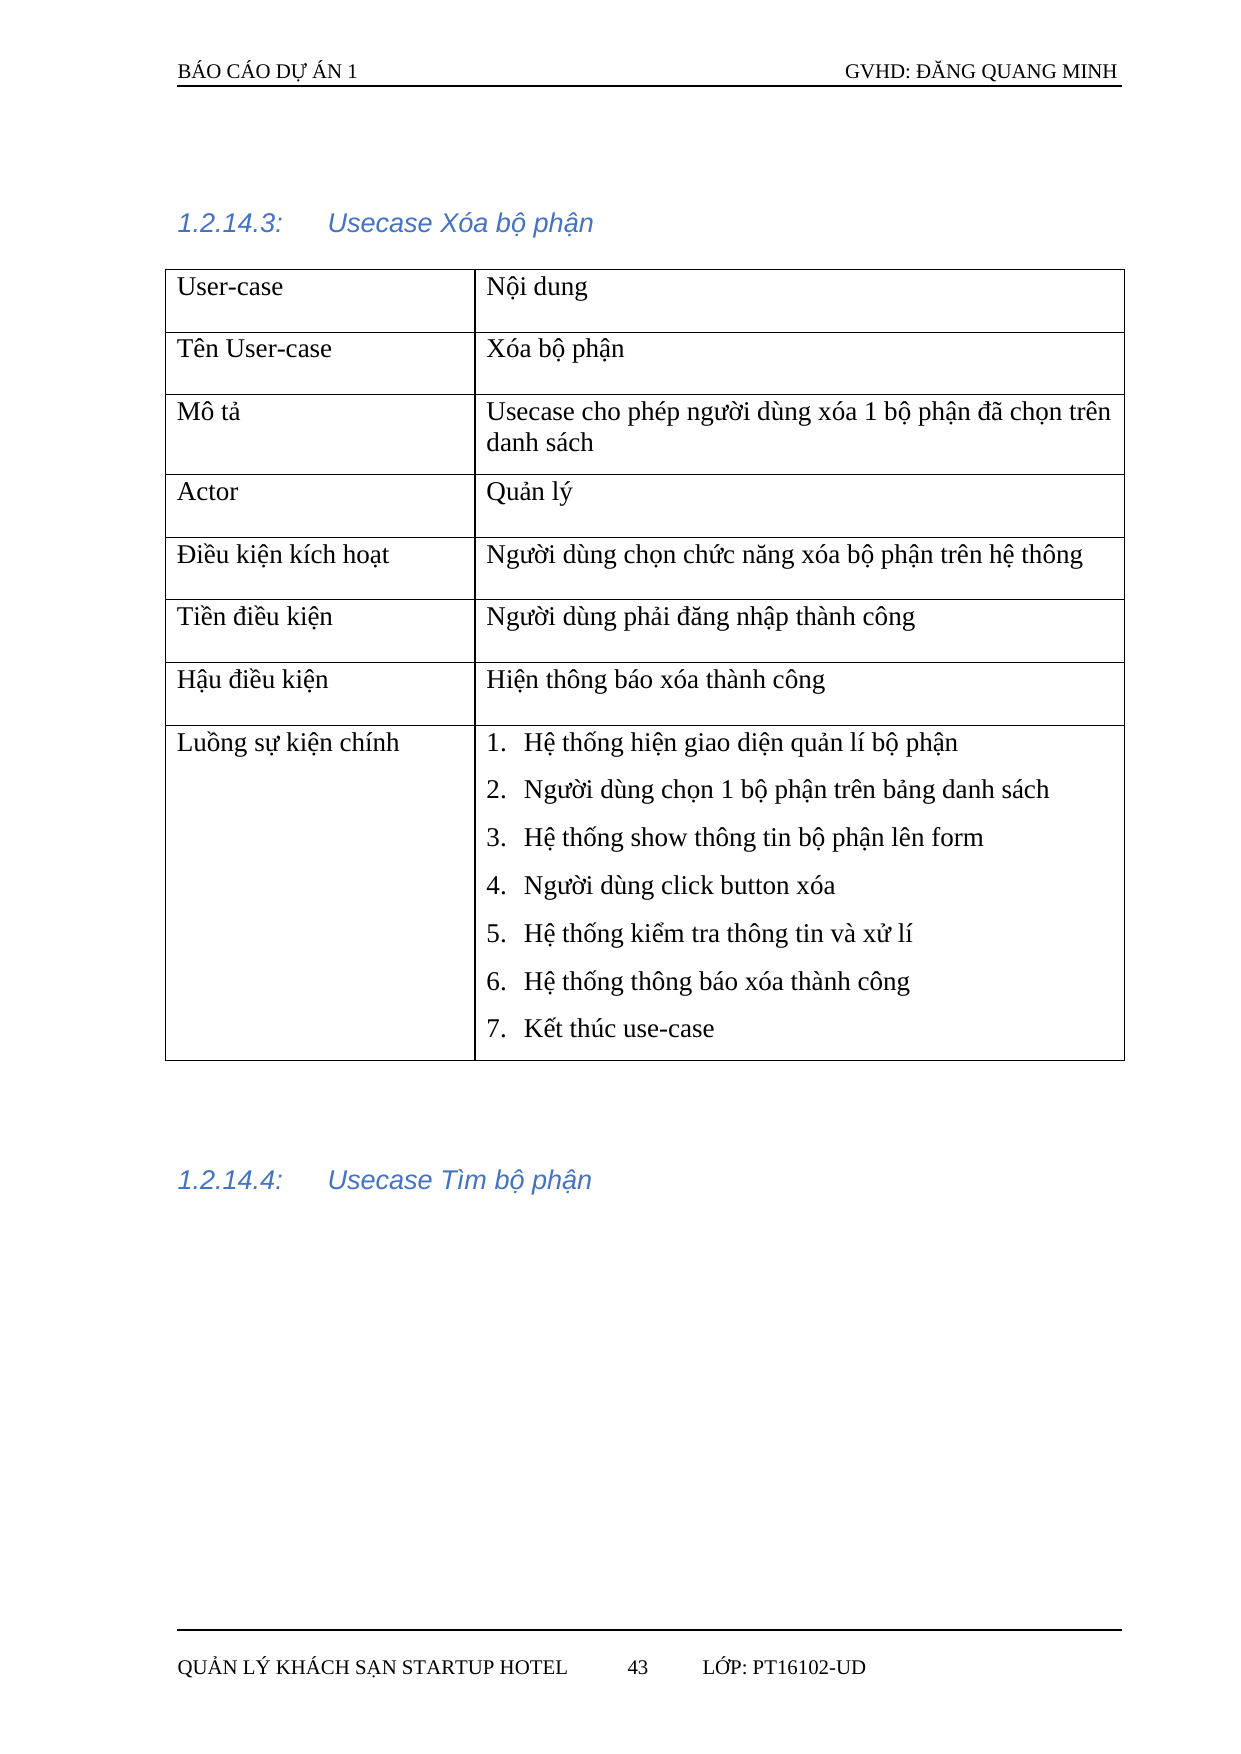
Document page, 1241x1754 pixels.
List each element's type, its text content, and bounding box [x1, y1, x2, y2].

table_cell Tên User-case [166, 333, 474, 394]
table_cell Quản lý [476, 475, 1124, 537]
table_cell Xóa bộ phận [476, 333, 1124, 394]
table_cell Luồng sự kiện chính [166, 726, 474, 1060]
table_cell Hệ thống hiện giao diện quản lí bộ phận Người dùng chọn 1 bộ phận trên bảng danh sách Hệ thống show thông tin bộ phận lên form Người dùng click button xóa Hệ thống kiểm tra thông tin và xử lí Hệ thống thông báo xóa thành công Kết thúc use-case [476, 726, 1124, 1060]
table_cell Người dùng chọn chức năng xóa bộ phận trên hệ thông [476, 538, 1124, 599]
subtitle Usecase Tìm bộ phận [177, 1164, 1122, 1195]
table_cell Actor [166, 475, 474, 537]
table_cell Tiền điều kiện [166, 600, 474, 662]
table_header Nội dung [476, 270, 1124, 332]
table_cell Mô tả [166, 395, 474, 474]
table_cell Hậu điều kiện [166, 663, 474, 724]
table_cell Hiện thông báo xóa thành công [476, 663, 1124, 724]
table_cell Điều kiện kích hoạt [166, 538, 474, 599]
table_header User-case [166, 270, 474, 332]
subtitle Usecase Xóa bộ phận [177, 207, 1122, 238]
table_cell Usecase cho phép người dùng xóa 1 bộ phận đã chọn trên danh sách [476, 395, 1124, 474]
table_cell Người dùng phải đăng nhập thành công [476, 600, 1124, 662]
